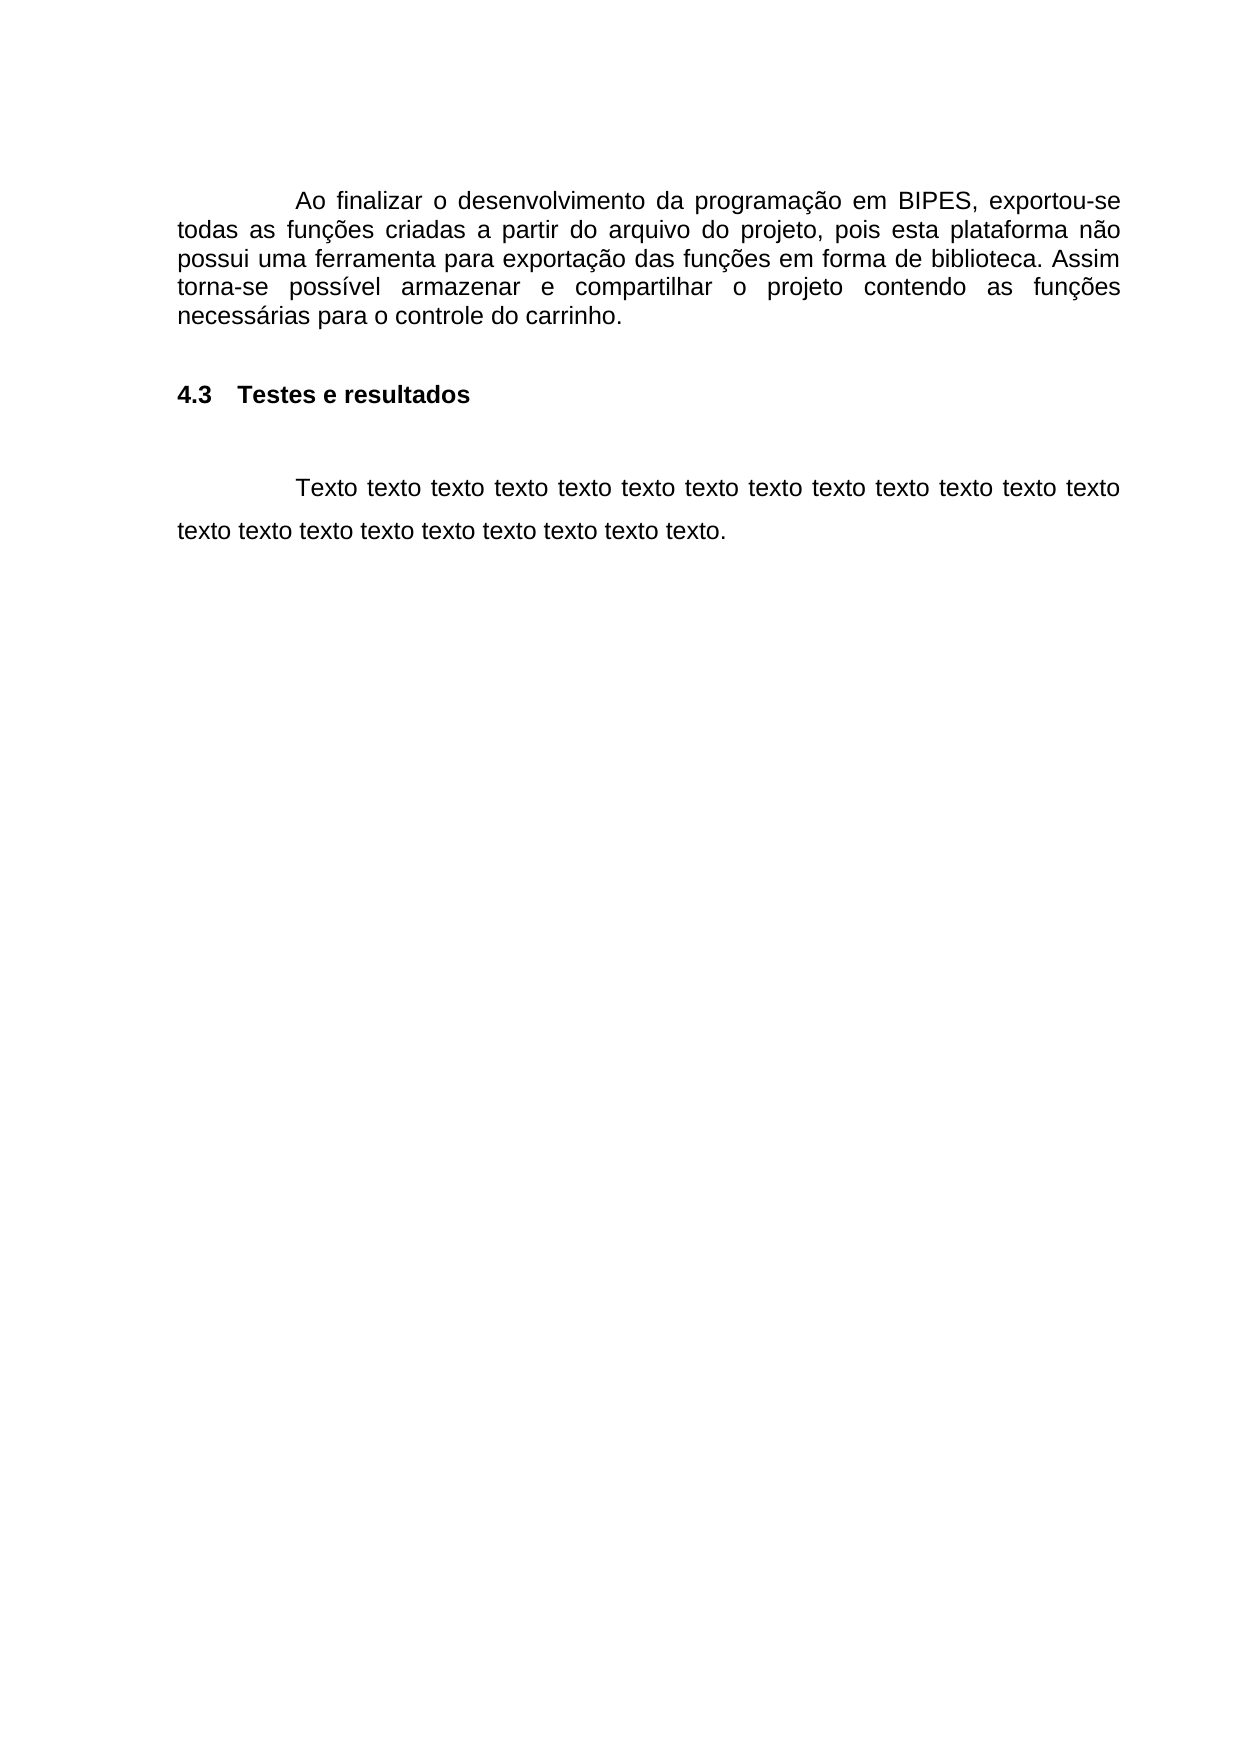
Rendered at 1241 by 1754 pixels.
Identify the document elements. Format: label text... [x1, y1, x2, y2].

text Texto texto texto texto texto texto texto texto texto texto texto texto texto texto texto texto texto texto texto texto texto texto. [177, 473, 1122, 545]
text Ao finalizar o desenvolvimento da programação em BIPES, exportou-se todas as funções criadas a partir do arquivo do projeto, pois esta plataforma não possui uma ferramenta para exportação das funções em forma de biblioteca. Assim torna-se possível armazenar e compartilhar o projeto contendo as funções necessárias para o controle do carrinho. [177, 186, 1122, 330]
subtitle Testes e resultados [177, 380, 1122, 409]
